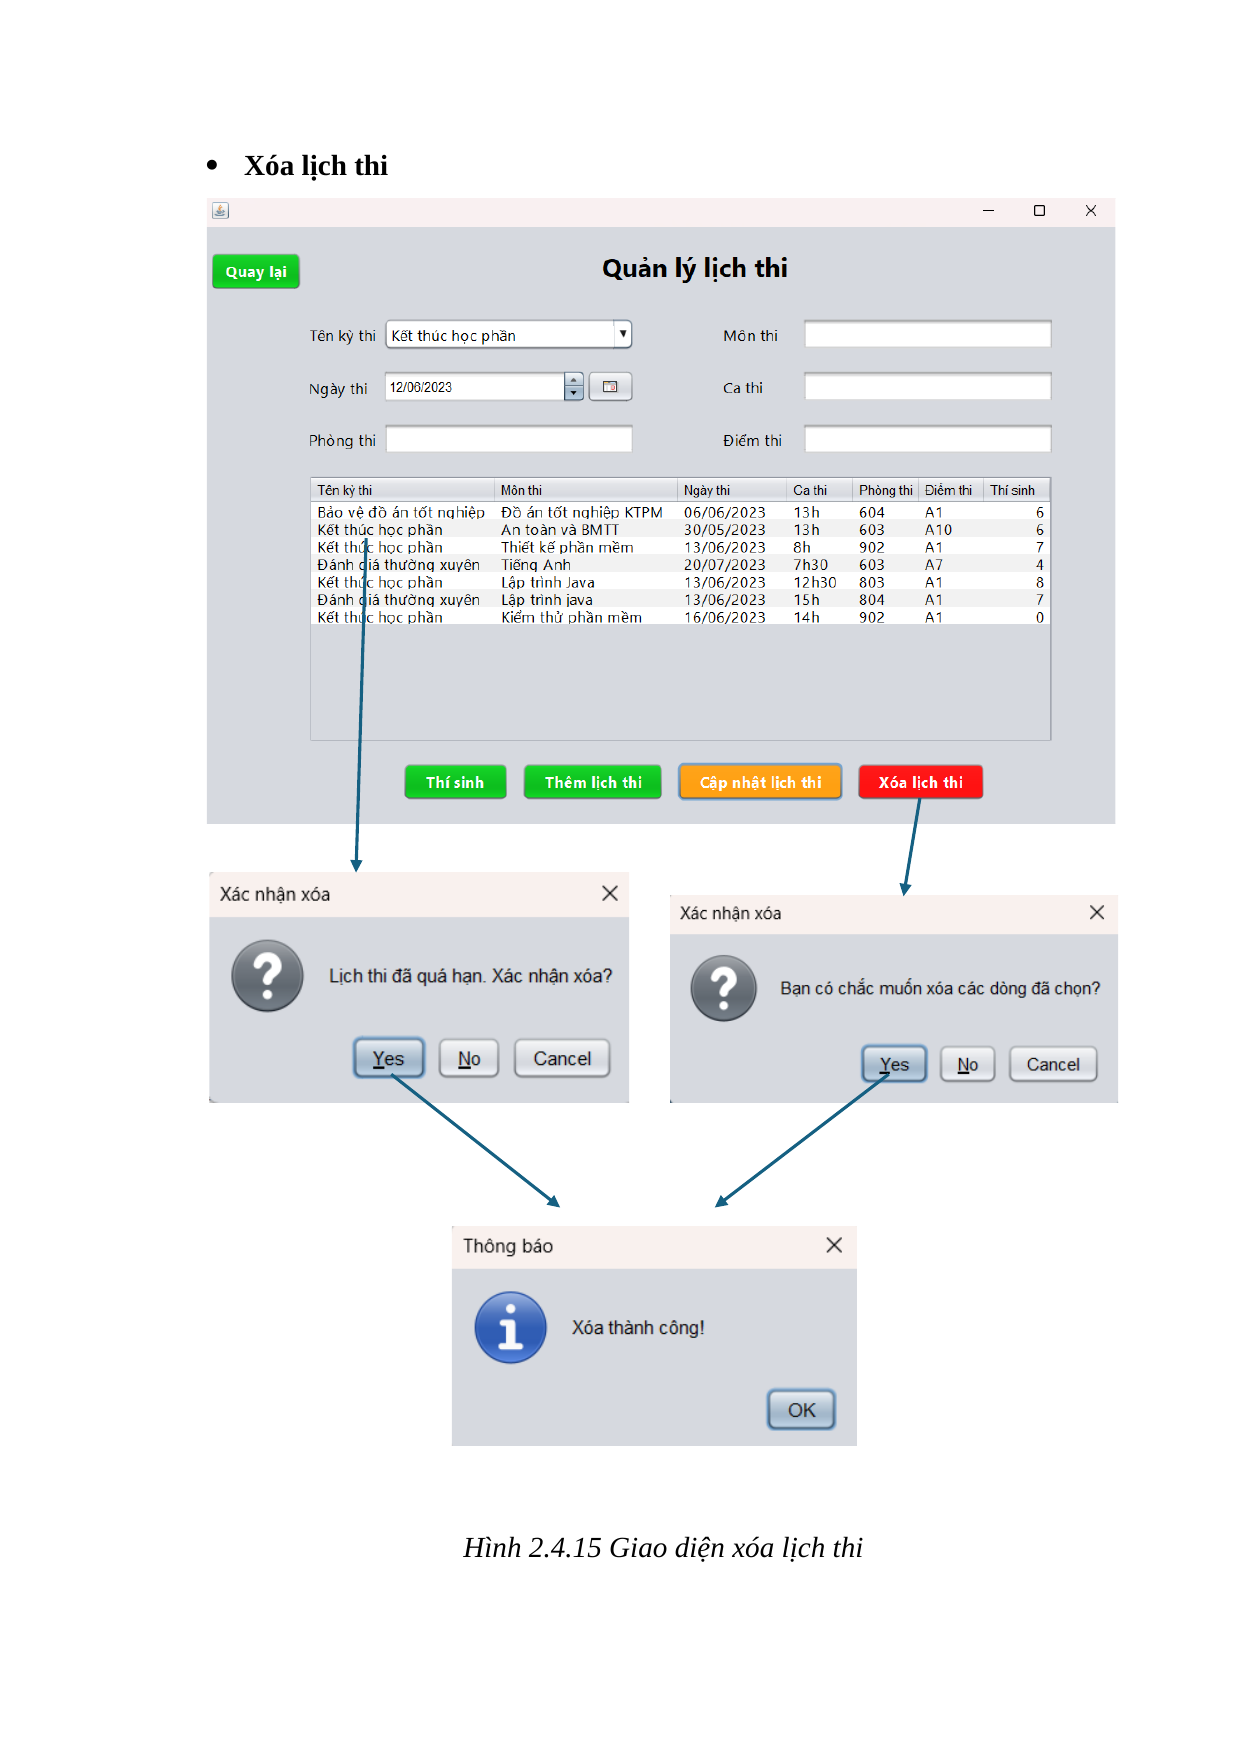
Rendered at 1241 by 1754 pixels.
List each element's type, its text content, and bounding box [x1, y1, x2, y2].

picture [206, 198, 1116, 824]
picture [451, 1226, 857, 1446]
picture [670, 895, 1119, 1103]
picture [209, 872, 630, 1103]
list Xóa lịch thi [207, 148, 1122, 181]
